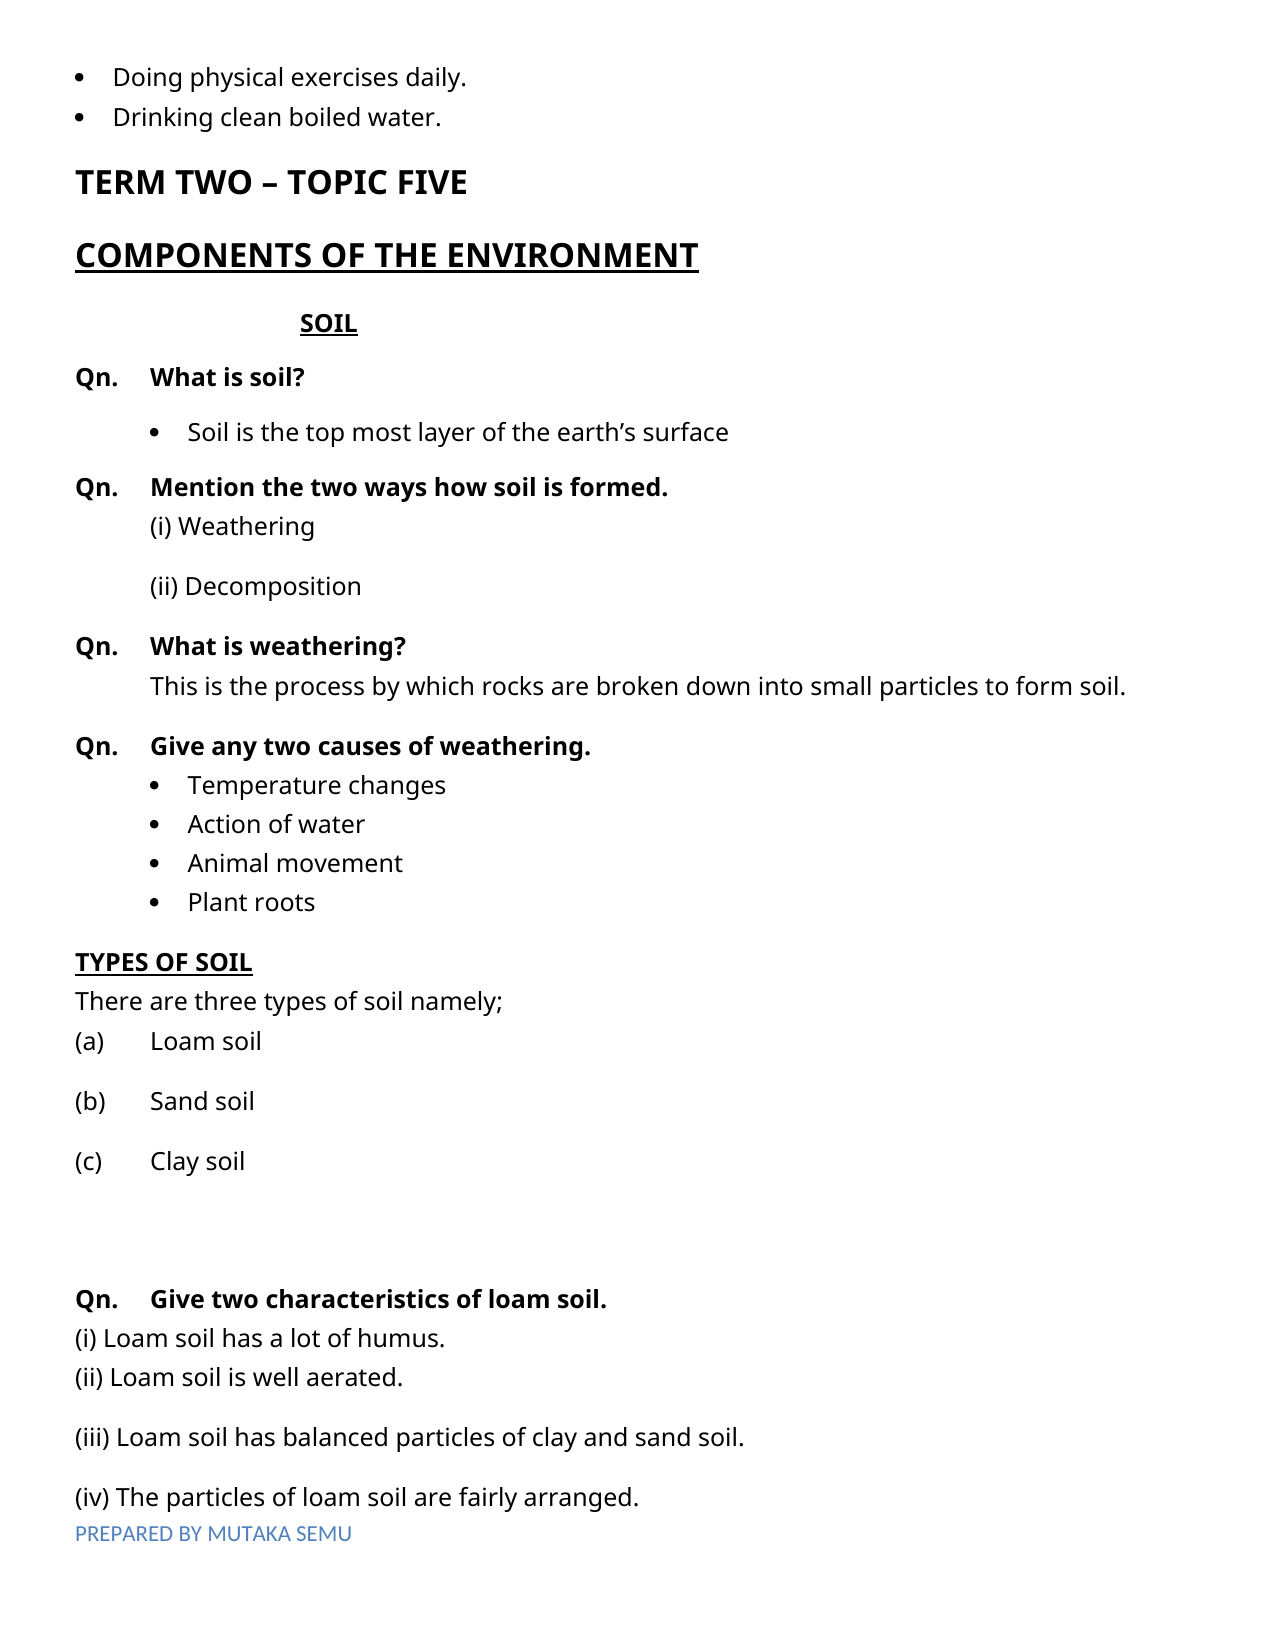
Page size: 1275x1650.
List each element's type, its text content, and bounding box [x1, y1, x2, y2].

list Soil is the top most layer of the earth’s surface [150, 415, 1215, 449]
list Action of water [150, 807, 1215, 841]
text COMPONENTS OF THE ENVIRONMENT [75, 232, 1215, 278]
text There are three types of soil namely; [75, 984, 1215, 1018]
text SOIL [300, 305, 1215, 339]
text (iv) The particles of loam soil are fairly arranged. [75, 1480, 1215, 1514]
text TYPES OF SOIL [75, 945, 1215, 979]
text (i) Weathering [75, 509, 1215, 543]
text (c) Clay soil [75, 1143, 1215, 1177]
list Doing physical exercises daily. [75, 60, 1215, 94]
text (b) Sand soil [75, 1083, 1215, 1117]
text (ii) Decomposition [75, 569, 1215, 603]
text Qn. What is weathering? [75, 629, 1215, 663]
text Qn. What is soil? [75, 360, 1215, 394]
list Drinking clean boiled water. [75, 99, 1215, 133]
text Qn. Give two characteristics of loam soil. [75, 1282, 1215, 1316]
list Animal movement [150, 846, 1215, 880]
list Plant roots [150, 885, 1215, 919]
text Qn. Mention the two ways how soil is formed. [75, 470, 1215, 504]
text (iii) Loam soil has balanced particles of clay and sand soil. [75, 1420, 1215, 1454]
text (i) Loam soil has a lot of humus. [75, 1321, 1215, 1355]
text Qn. Give any two causes of weathering. [75, 728, 1215, 762]
text TERM TWO – TOPIC FIVE [75, 159, 1215, 204]
list Temperature changes [150, 767, 1215, 801]
text This is the process by which rocks are broken down into small particles to form soil. [75, 668, 1215, 702]
text (a) Loam soil [75, 1023, 1215, 1057]
text (ii) Loam soil is well aerated. [75, 1360, 1215, 1394]
